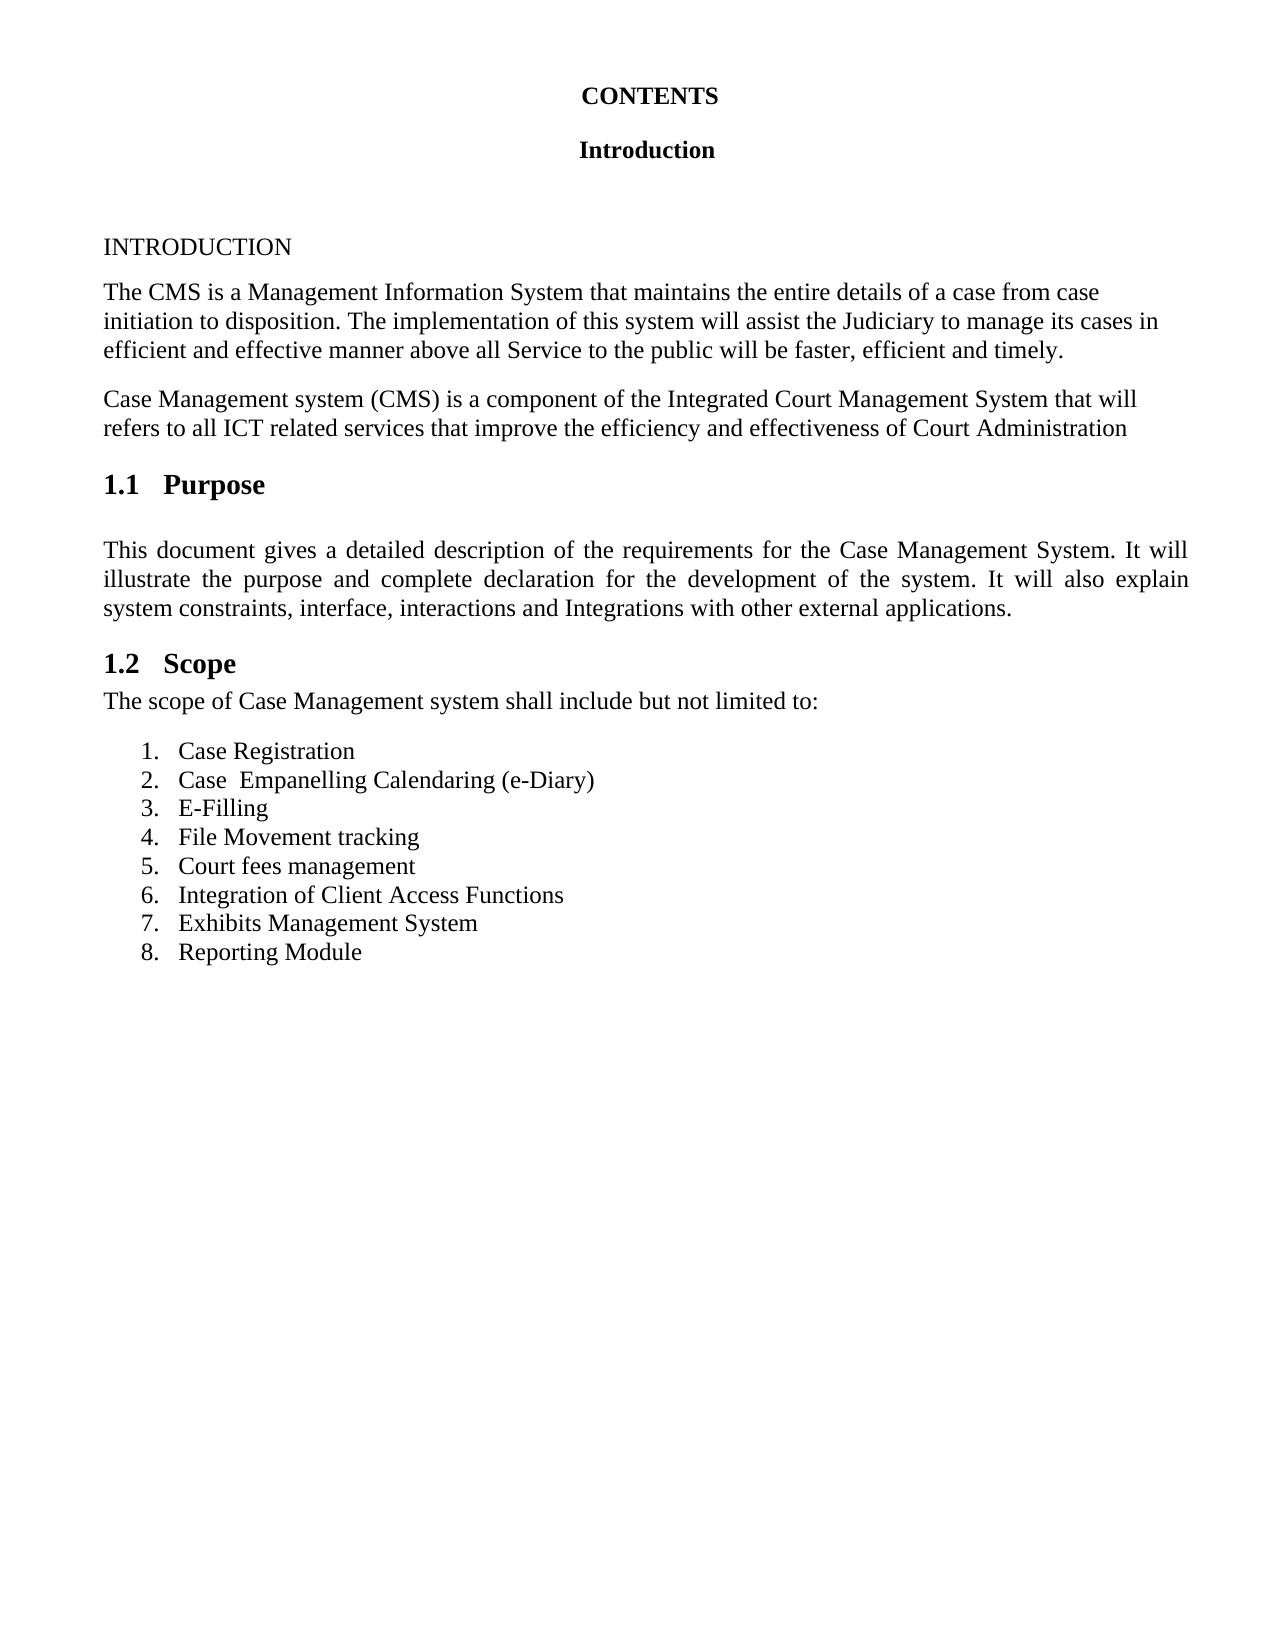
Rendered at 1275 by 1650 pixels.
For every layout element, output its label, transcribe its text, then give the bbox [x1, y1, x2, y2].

text The CMS is a Management Information System that maintains the entire details of a case from case initiation to disposition. The implementation of this system will assist the Judiciary to manage its cases in efficient and effective manner above all Service to the public will be faster, efficient and timely. [103, 277, 1191, 363]
text Case Management system (CMS) is a component of the Integrated Court Management System that will refers to all ICT related services that improve the efficiency and effectiveness of Court Administration [103, 384, 1191, 442]
list Case Registration [141, 736, 1191, 765]
subtitle Scope [103, 647, 1191, 680]
text Introduction [103, 135, 1191, 164]
list E-Filling [141, 793, 1191, 822]
subtitle Purpose [103, 467, 1191, 500]
text The scope of Case Management system shall include but not limited to: [103, 686, 1191, 715]
list Reporting Module [141, 937, 1191, 966]
list File Movement tracking [141, 822, 1191, 851]
title CONTENTS [103, 81, 1191, 110]
list Court fees management [141, 851, 1191, 880]
text This document gives a detailed description of the requirements for the Case Management System. It will illustrate the purpose and complete declaration for the development of the system. It will also explain system constraints, interface, interactions and Integrations with other external applications. [103, 535, 1191, 622]
list Exhibits Management System [141, 908, 1191, 937]
subtitle INTRODUCTION [103, 232, 1191, 260]
list Integration of Client Access Functions [141, 880, 1191, 908]
list Case Empanelling Calendaring (e-Diary) [141, 765, 1191, 793]
